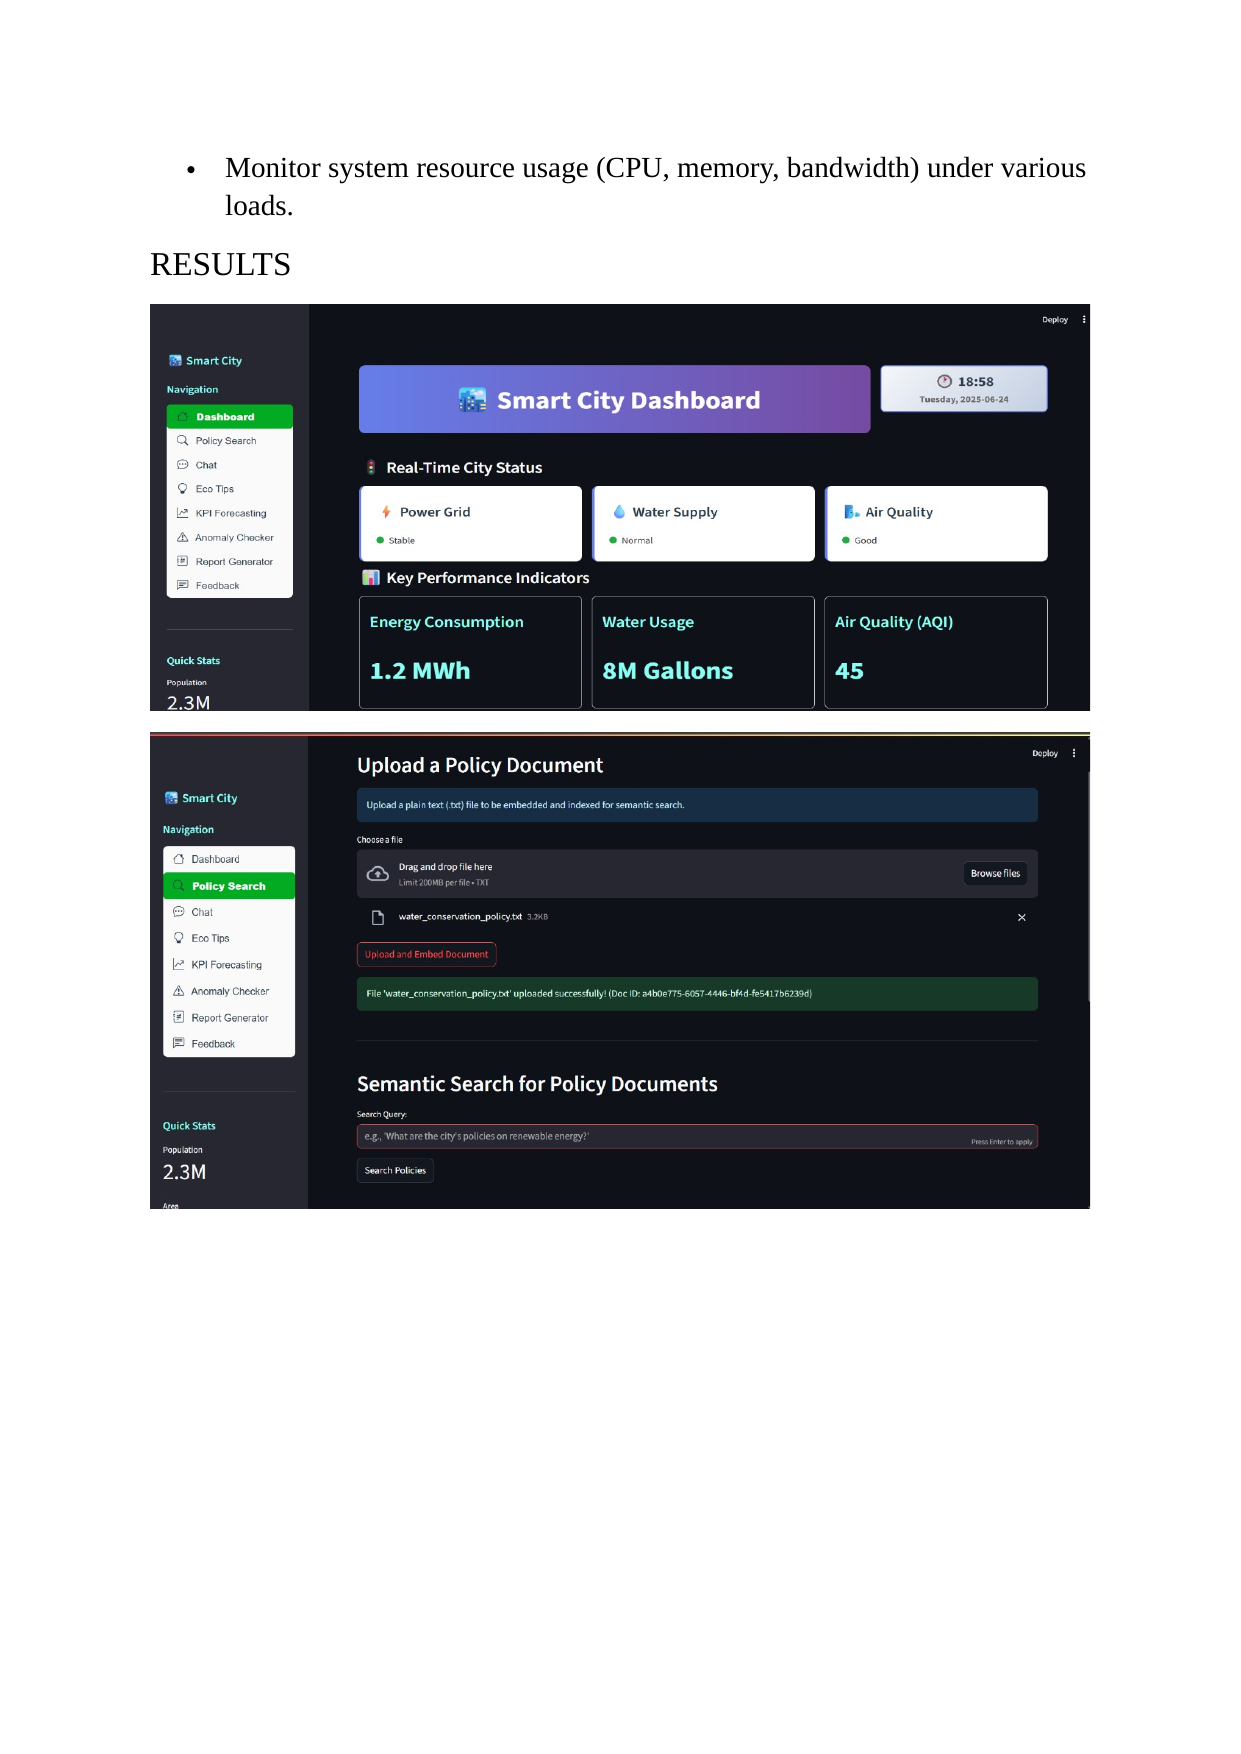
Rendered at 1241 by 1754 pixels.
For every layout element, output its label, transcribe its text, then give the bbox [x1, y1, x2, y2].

picture [150, 732, 1091, 1209]
text RESULTS [150, 244, 1090, 282]
picture [150, 304, 1091, 711]
list Monitor system resource usage (CPU, memory, bandwidth) under various loads. [187, 150, 1090, 222]
